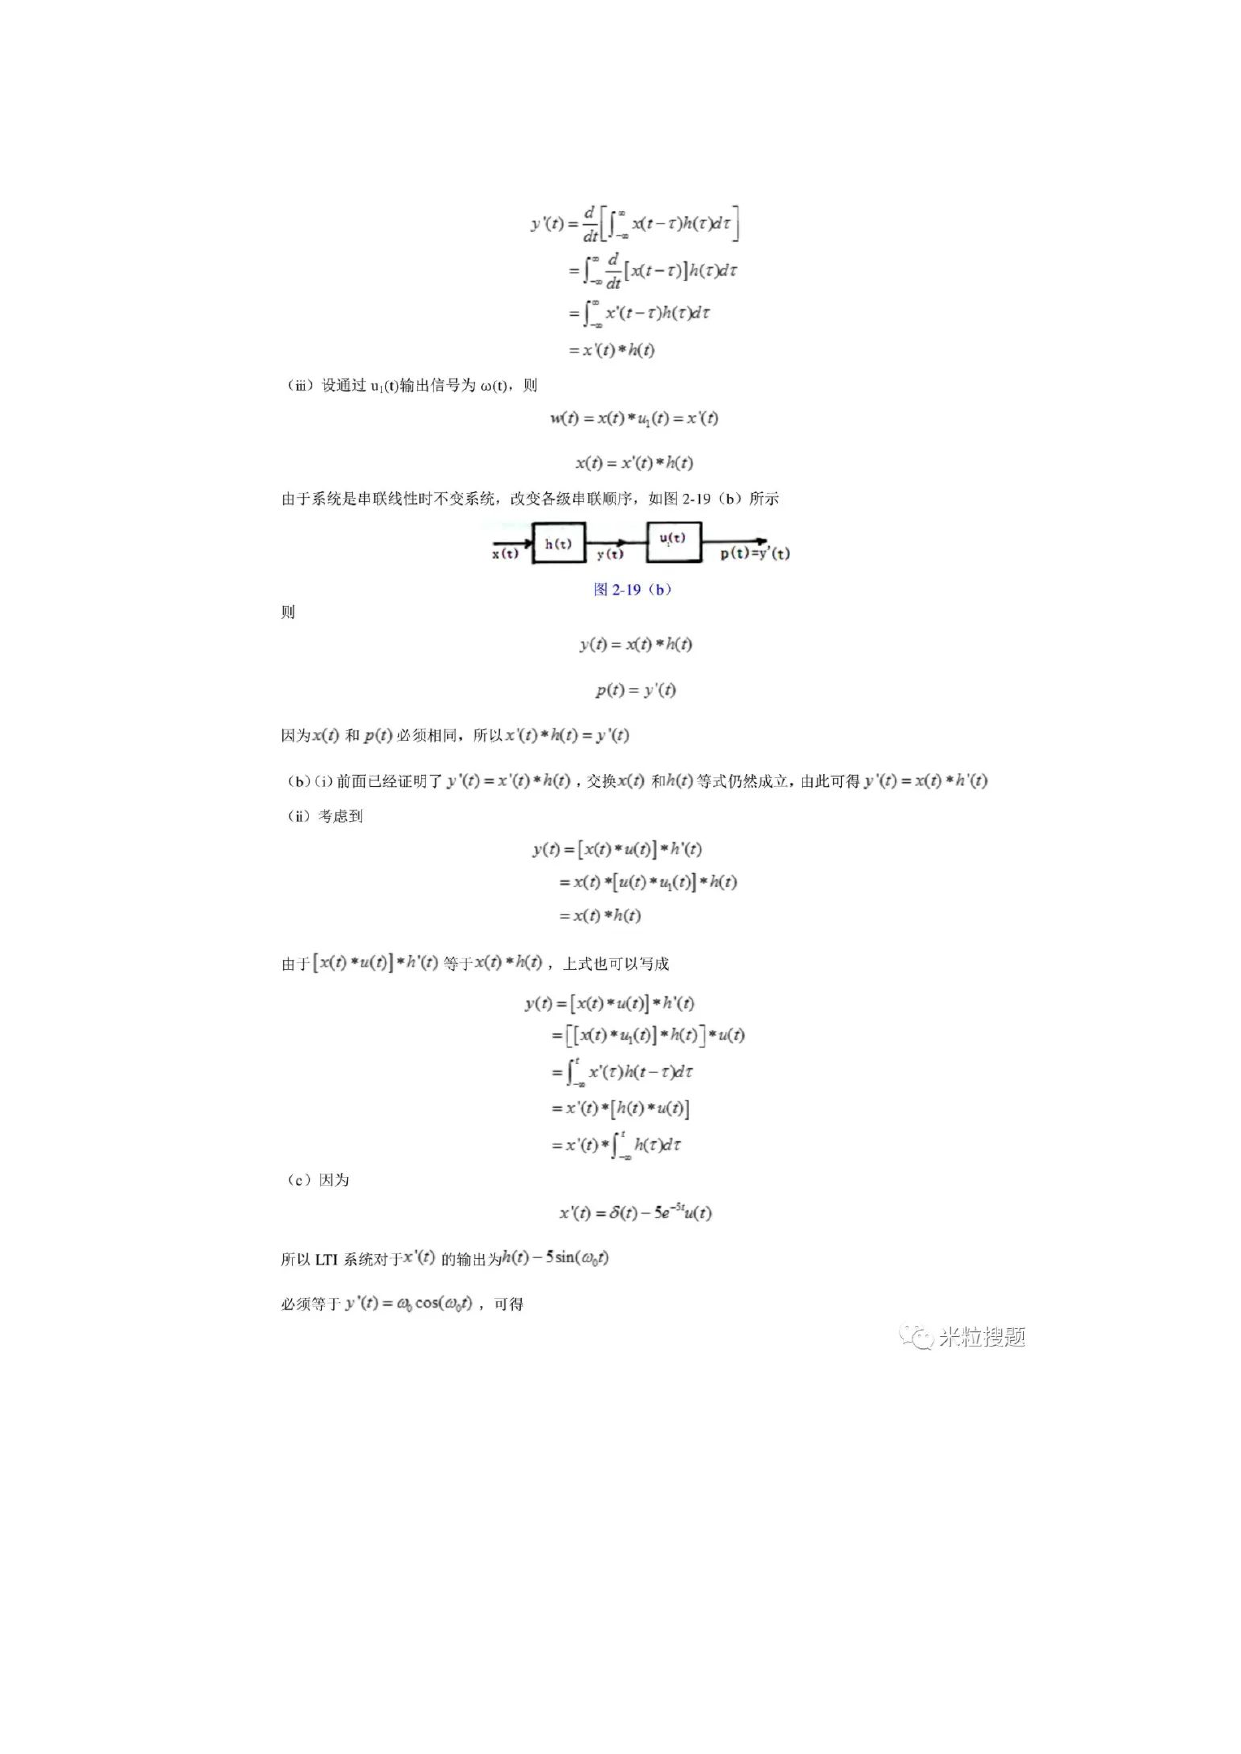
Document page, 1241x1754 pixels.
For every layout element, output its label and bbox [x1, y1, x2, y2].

picture [187, 152, 1053, 1375]
